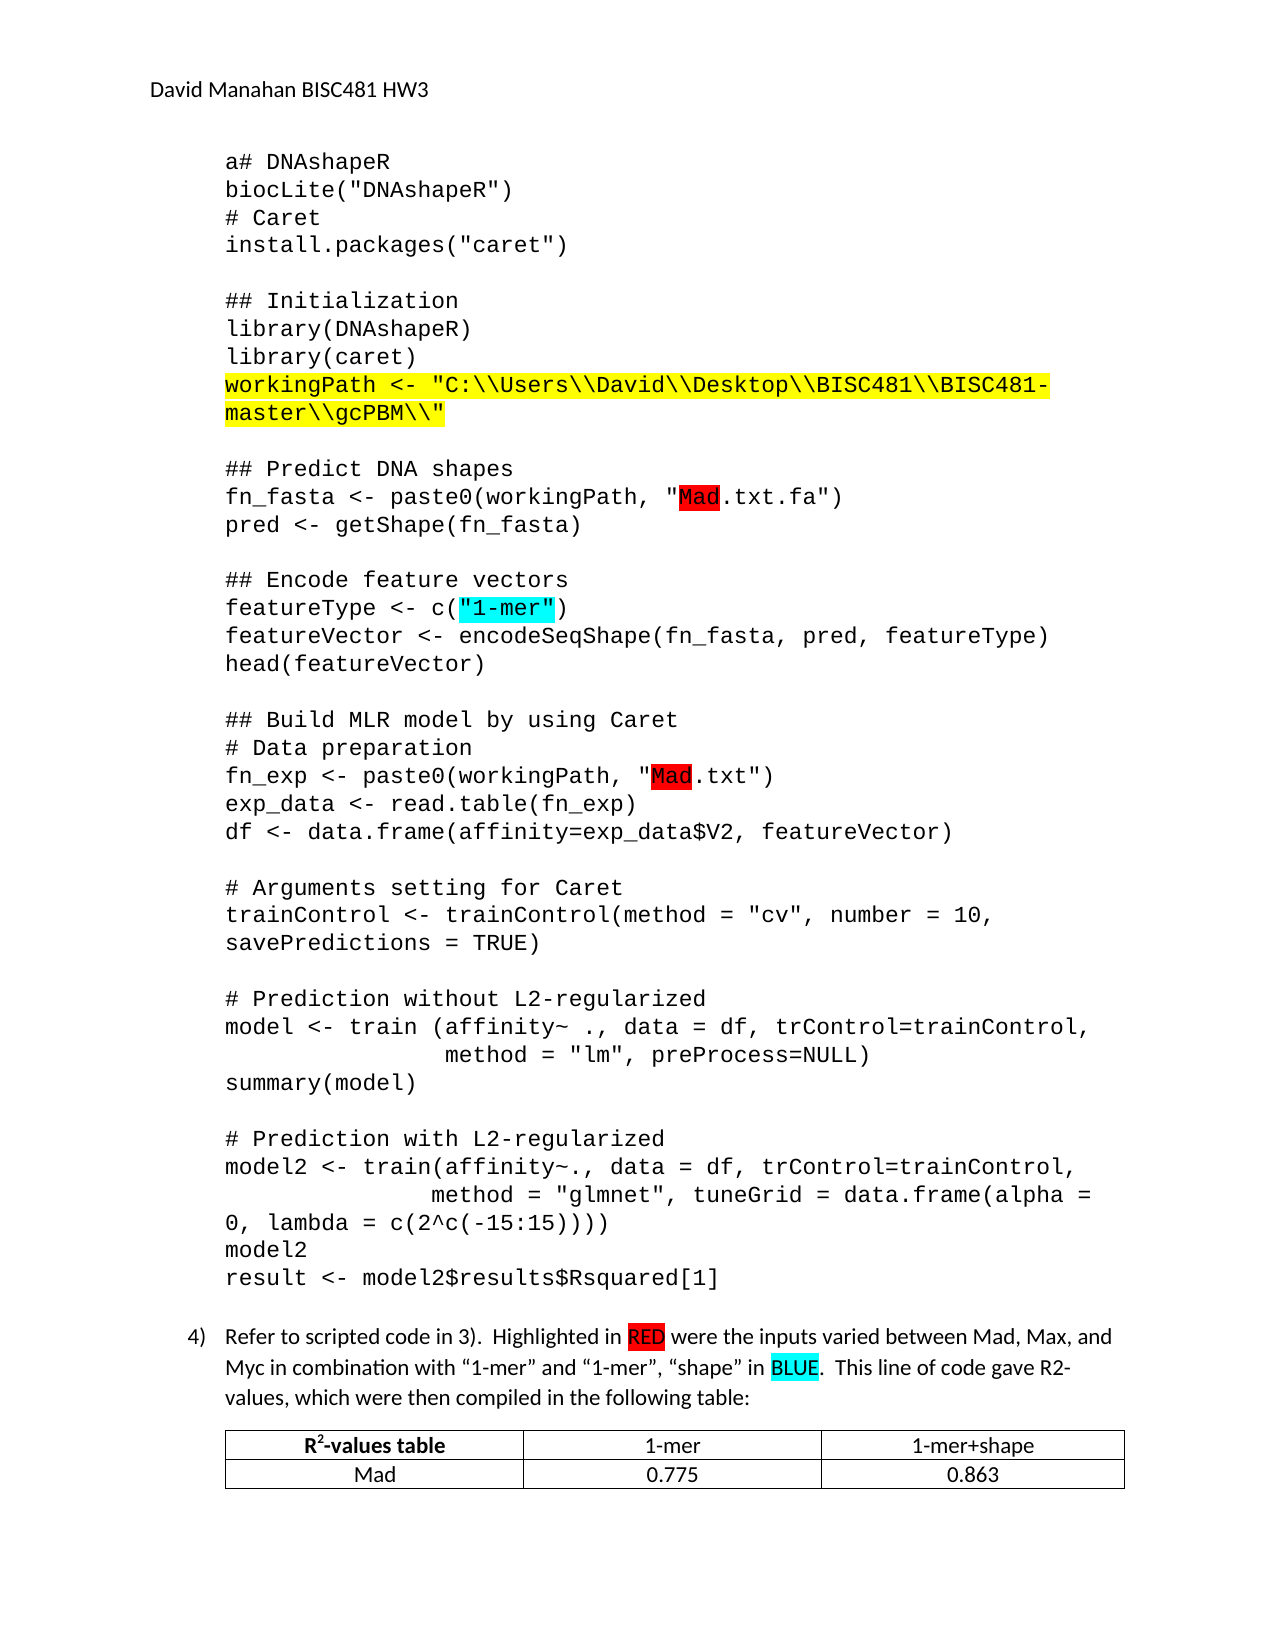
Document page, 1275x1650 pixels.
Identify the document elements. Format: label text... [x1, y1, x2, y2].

list library(DNAshapeR) [225, 317, 1125, 343]
list method = "lm", preProcess=NULL) [225, 1043, 1125, 1069]
list ## Build MLR model by using Caret [225, 708, 1125, 734]
list ## Encode feature vectors [225, 569, 1125, 595]
list ## Predict DNA shapes [225, 457, 1125, 483]
list fn_fasta <- paste0(workingPath, "Mad.txt.fa") [225, 485, 679, 511]
list workingPath <- "C:\\Users\\David\\Desktop\\BISC481\\BISC481-master\\gcPBM\\" [225, 373, 1125, 427]
list fn_exp <- paste0(workingPath, "Mad.txt") [692, 764, 1125, 790]
list head(featureVector) [225, 652, 1125, 678]
list featureType <- c("1-mer") [225, 597, 459, 623]
list install.packages("caret") [225, 234, 1125, 260]
list exp_data <- read.table(fn_exp) [225, 792, 1125, 818]
list method = "glmnet", tuneGrid = data.frame(alpha = 0, lambda = c(2^c(-15:15)))) [225, 1183, 1125, 1237]
list result <- model2$results$Rsquared[1] [225, 1267, 1125, 1293]
table_cell Mad [226, 1460, 523, 1488]
list # Prediction with L2-regularized [225, 1127, 1125, 1153]
table_header 1-mer+shape [822, 1431, 1124, 1459]
list model2 <- train(affinity~., data = df, trControl=trainControl, [225, 1155, 1125, 1181]
list biocLite("DNAshapeR") [225, 178, 1125, 204]
list # Caret [225, 206, 1125, 232]
list featureVector <- encodeSeqShape(fn_fasta, pred, featureType) [225, 624, 1125, 651]
table_header R2-values table [226, 1431, 523, 1459]
list pred <- getShape(fn_fasta) [225, 513, 1125, 539]
list a# DNAshapeR [225, 150, 1125, 176]
list summary(model) [225, 1071, 1125, 1097]
list featureType <- c("1-mer") [555, 597, 1125, 623]
list Refer to scripted code in 3). Highlighted in RED were the inputs varied between Mad, Max, and Myc in combination with “1-mer” and “1-mer”, “shape” in BLUE. This line of code gave R2-values, which were then compiled in the following table: [187, 1322, 1125, 1411]
list model <- train (affinity~ ., data = df, trControl=trainControl, [225, 1015, 1125, 1041]
table_header 1-mer [524, 1431, 821, 1459]
list df <- data.frame(affinity=exp_data$V2, featureVector) [225, 820, 1125, 846]
list library(caret) [225, 345, 1125, 371]
list model2 [225, 1239, 1125, 1265]
list # Prediction without L2-regularized [225, 987, 1125, 1013]
table_cell 0.863 [822, 1460, 1124, 1488]
list # Arguments setting for Caret [225, 876, 1125, 902]
table_cell 0.775 [524, 1460, 821, 1488]
list fn_exp <- paste0(workingPath, "Mad.txt") [225, 764, 651, 790]
list trainControl <- trainControl(method = "cv", number = 10, savePredictions = TRUE) [225, 904, 1125, 958]
list fn_fasta <- paste0(workingPath, "Mad.txt.fa") [720, 485, 1125, 511]
list # Data preparation [225, 736, 1125, 762]
list ## Initialization [225, 289, 1125, 316]
